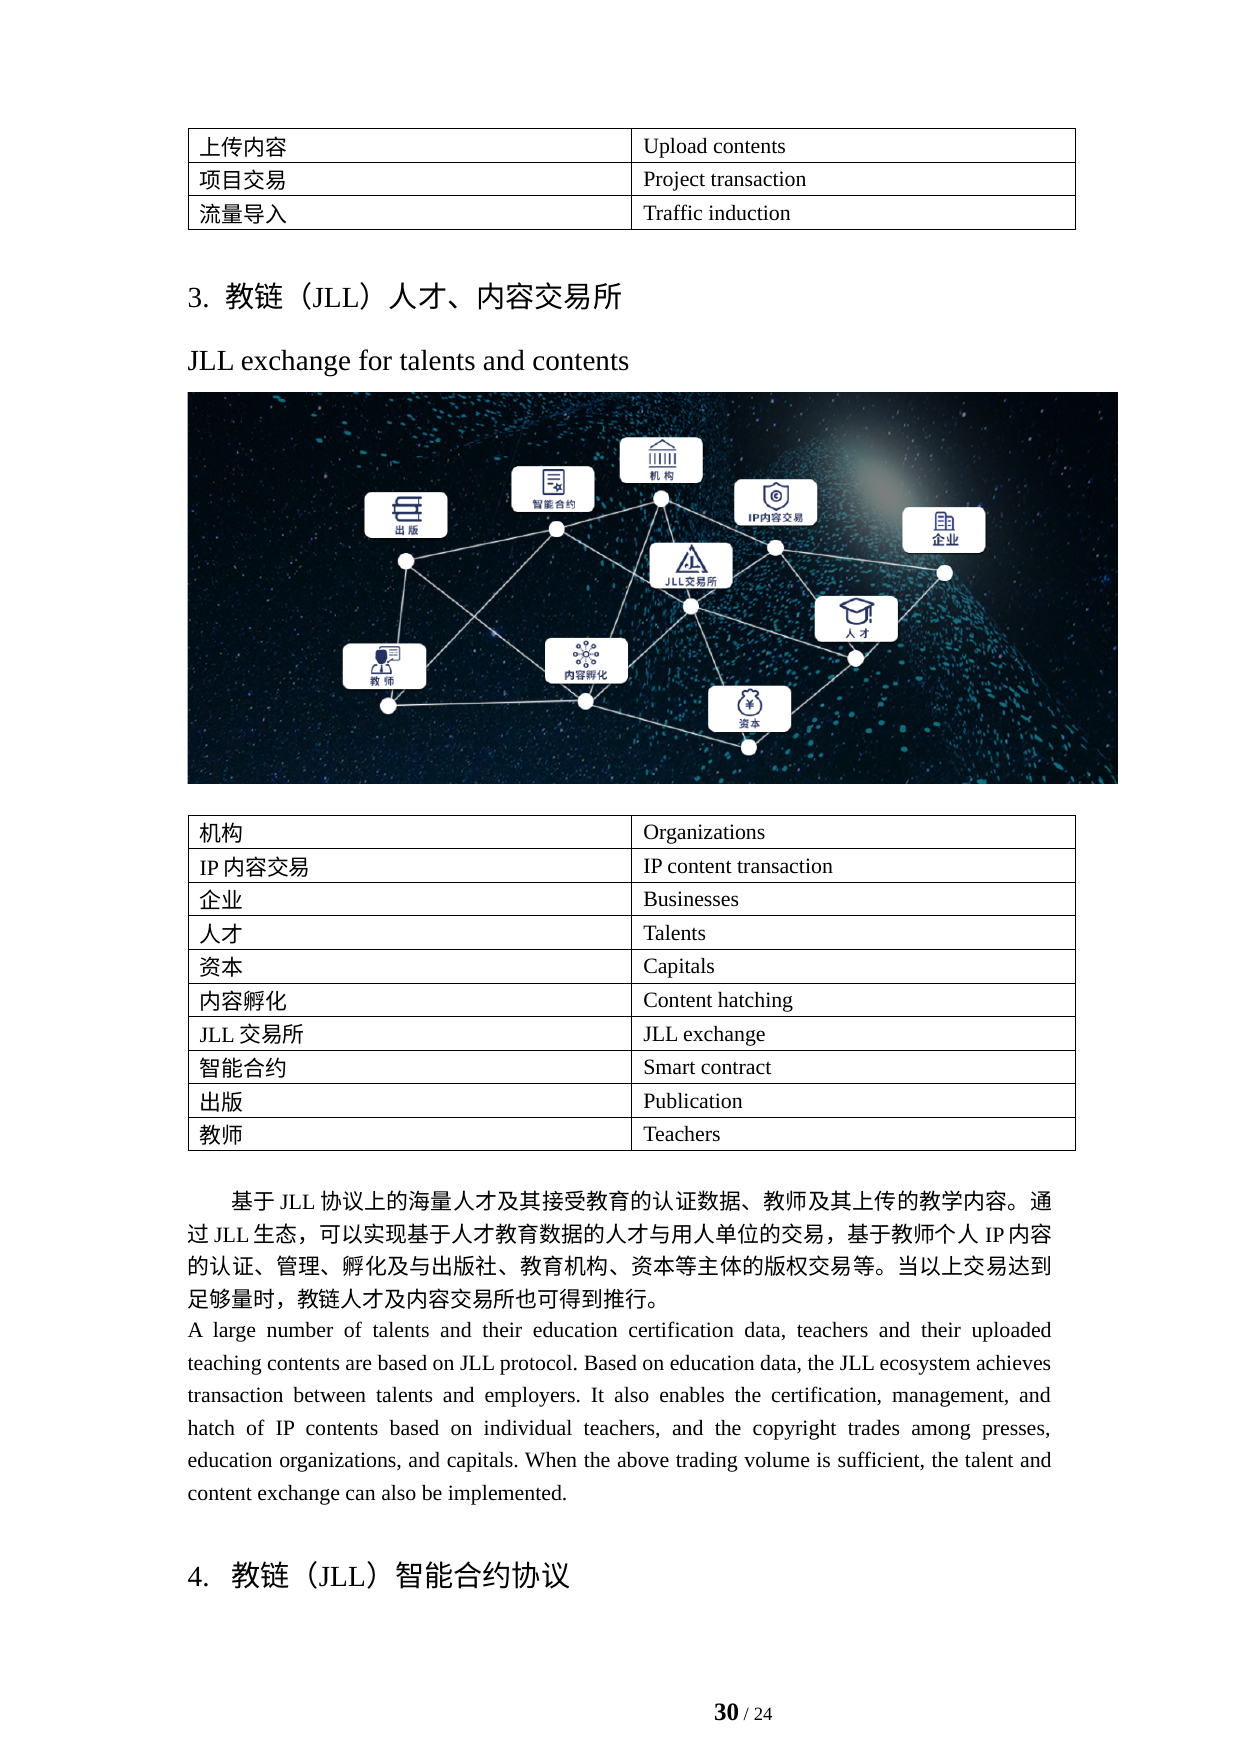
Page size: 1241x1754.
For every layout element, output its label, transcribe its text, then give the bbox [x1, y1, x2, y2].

table_cell 智能合约 [189, 1051, 631, 1083]
table_cell 流量导入 [189, 196, 631, 229]
table_cell JLL exchange [632, 1017, 1075, 1049]
table_cell 人才 [189, 916, 631, 949]
table_cell IP content transaction [632, 849, 1075, 882]
table_cell Capitals [632, 950, 1075, 982]
table_cell 资本 [189, 950, 631, 982]
table_cell 教师 [189, 1118, 631, 1150]
text A large number of talents and their education certification data, teachers and their uploaded teaching contents are based on JLL protocol. Based on education data, the JLL ecosystem achieves transaction between talents and employers. It also enables the certification, management, and hatch of IP contents based on individual teachers, and the copyright trades among presses, education organizations, and capitals. When the above trading volume is sufficient, the talent and content exchange can also be implemented. [187, 1314, 1053, 1509]
table_cell Teachers [632, 1118, 1075, 1150]
table_cell 项目交易 [189, 163, 631, 195]
table_cell 企业 [189, 883, 631, 915]
table_cell 内容孵化 [189, 984, 631, 1016]
table_cell Upload contents [632, 129, 1075, 162]
table_cell 出版 [189, 1084, 631, 1117]
list 教链（JLL）人才、内容交易所 [187, 262, 1053, 327]
text 基于JLL协议上的海量人才及其接受教育的认证数据、教师及其上传的教学内容。通过JLL生态，可以实现基于人才教育数据的人才与用人单位的交易，基于教师个人IP内容的认证、管理、孵化及与出版社、教育机构、资本等主体的版权交易等。当以上交易达到足够量时，教链人才及内容交易所也可得到推行。 [187, 1184, 1053, 1314]
table_header Organizations [632, 816, 1075, 848]
table_cell JLL交易所 [189, 1017, 631, 1049]
table_cell Project transaction [632, 163, 1075, 195]
table_cell Smart contract [632, 1051, 1075, 1083]
table_cell Publication [632, 1084, 1075, 1117]
list JLL exchange for talents and contents [187, 327, 1053, 392]
table_cell IP内容交易 [189, 849, 631, 882]
table_cell Talents [632, 916, 1075, 949]
table_cell Businesses [632, 883, 1075, 915]
table_cell Traffic induction [632, 196, 1075, 229]
picture [187, 392, 1118, 784]
list 教链（JLL）智能合约协议 [187, 1541, 1053, 1606]
table_cell Content hatching [632, 984, 1075, 1016]
table_cell 上传内容 [189, 129, 631, 162]
table_header 机构 [189, 816, 631, 848]
